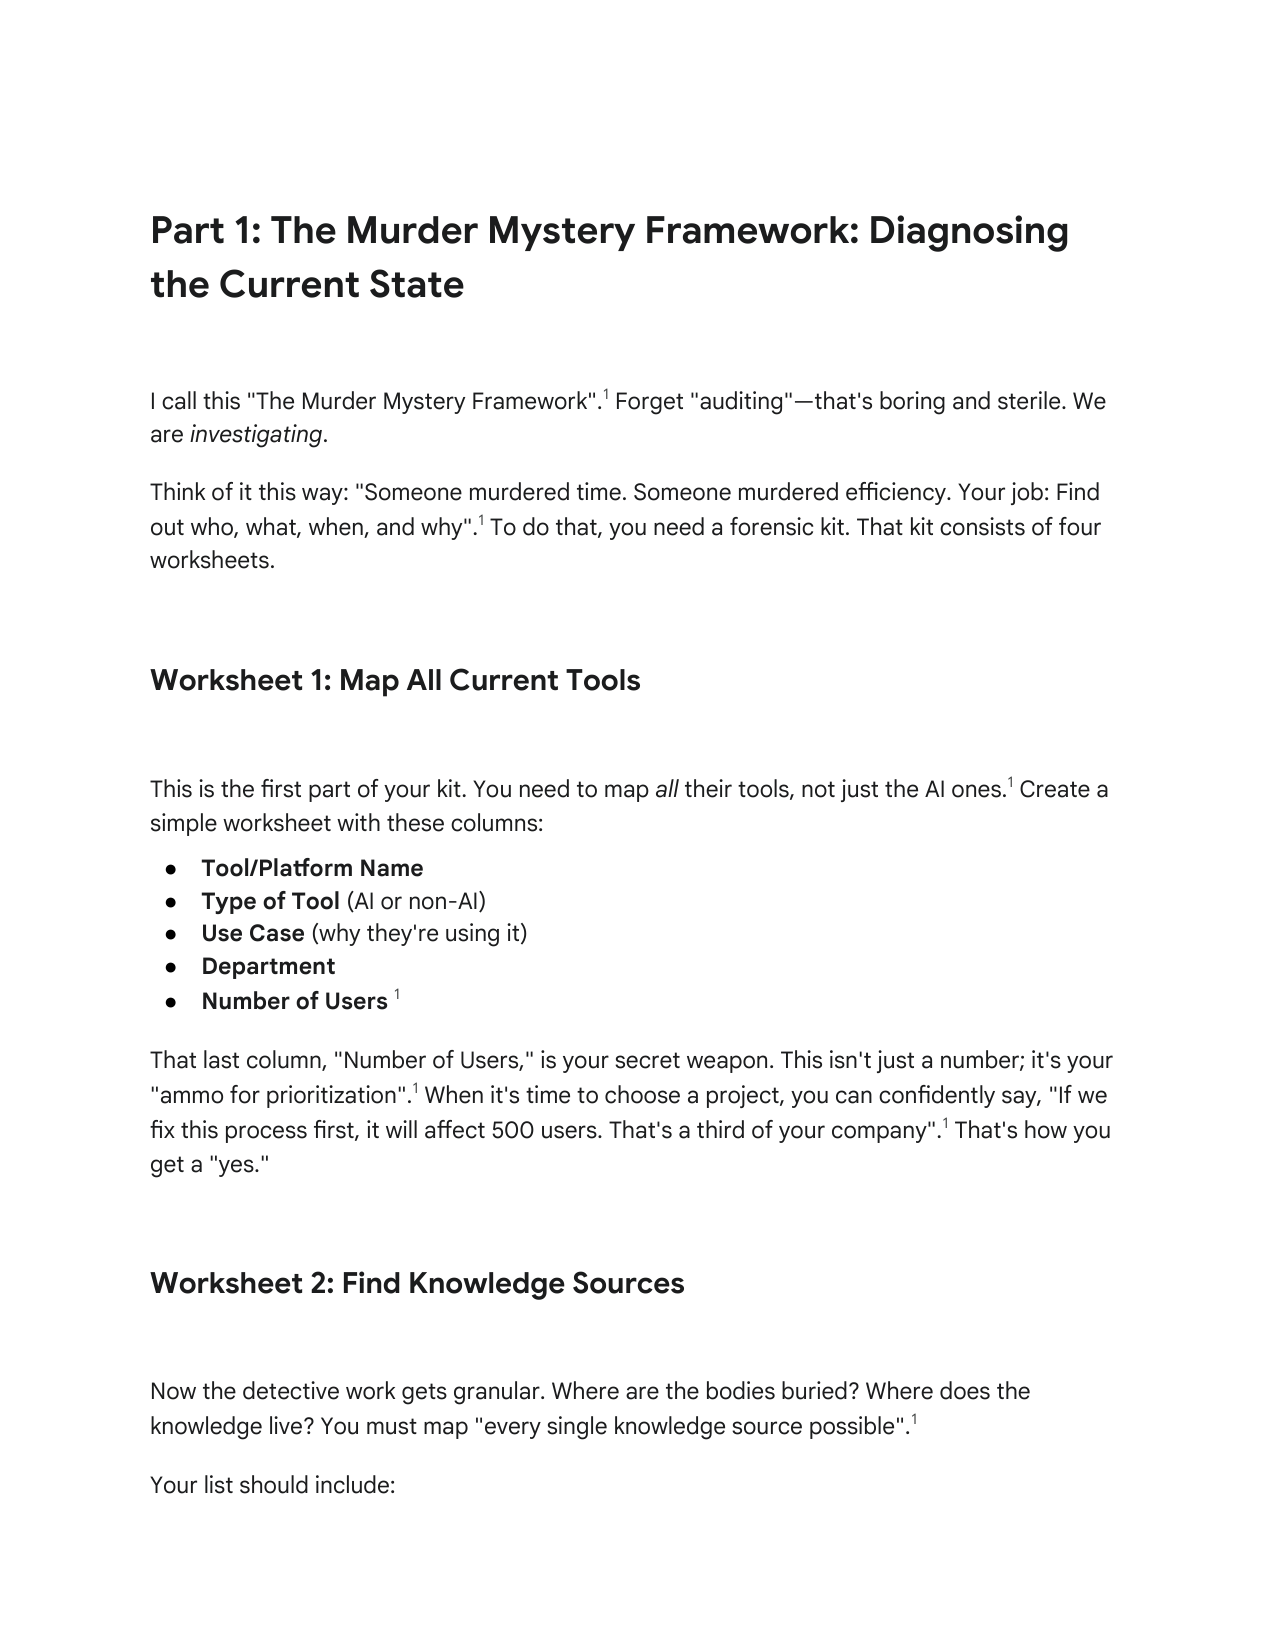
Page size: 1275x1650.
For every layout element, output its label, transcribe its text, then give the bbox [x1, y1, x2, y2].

text Now the detective work gets granular. Where are the bodies buried? Where does the knowledge live? You must map "every single knowledge source possible".1 [150, 1377, 1125, 1442]
subtitle Part 1: The Murder Mystery Framework: Diagnosing the Current State [150, 208, 1125, 308]
text I call this "The Murder Mystery Framework".1 Forget "auditing"—that's boring and sterile. We are investigating. [150, 385, 1125, 449]
subtitle Worksheet 1: Map All Current Tools [150, 662, 1125, 698]
text This is the first part of your kit. You need to map all their tools, not just the AI ones.1 Create a simple worksheet with these columns: [150, 774, 1125, 838]
list Department [163, 952, 1125, 981]
list Number of Users 1 [163, 985, 1125, 1016]
list Use Case (why they're using it) [163, 920, 1125, 948]
text That last column, "Number of Users," is your secret weapon. This isn't just a number; it's your "ammo for prioritization".1 When it's time to choose a project, you can confidently say, "If we fix this process first, it will affect 500 users. That's a third of your company".1 That's how you get a "yes." [150, 1046, 1125, 1179]
list Type of Tool (AI or non-AI) [163, 887, 1125, 916]
text Think of it this way: "Someone murdered time. Someone murdered efficiency. Your job: Find out who, what, when, and why".1 To do that, you need a forensic kit. That kit consists of four worksheets. [150, 478, 1125, 575]
list Tool/Platform Name [163, 854, 1125, 883]
text Your list should include: [150, 1471, 1125, 1500]
subtitle Worksheet 2: Find Knowledge Sources [150, 1265, 1125, 1302]
